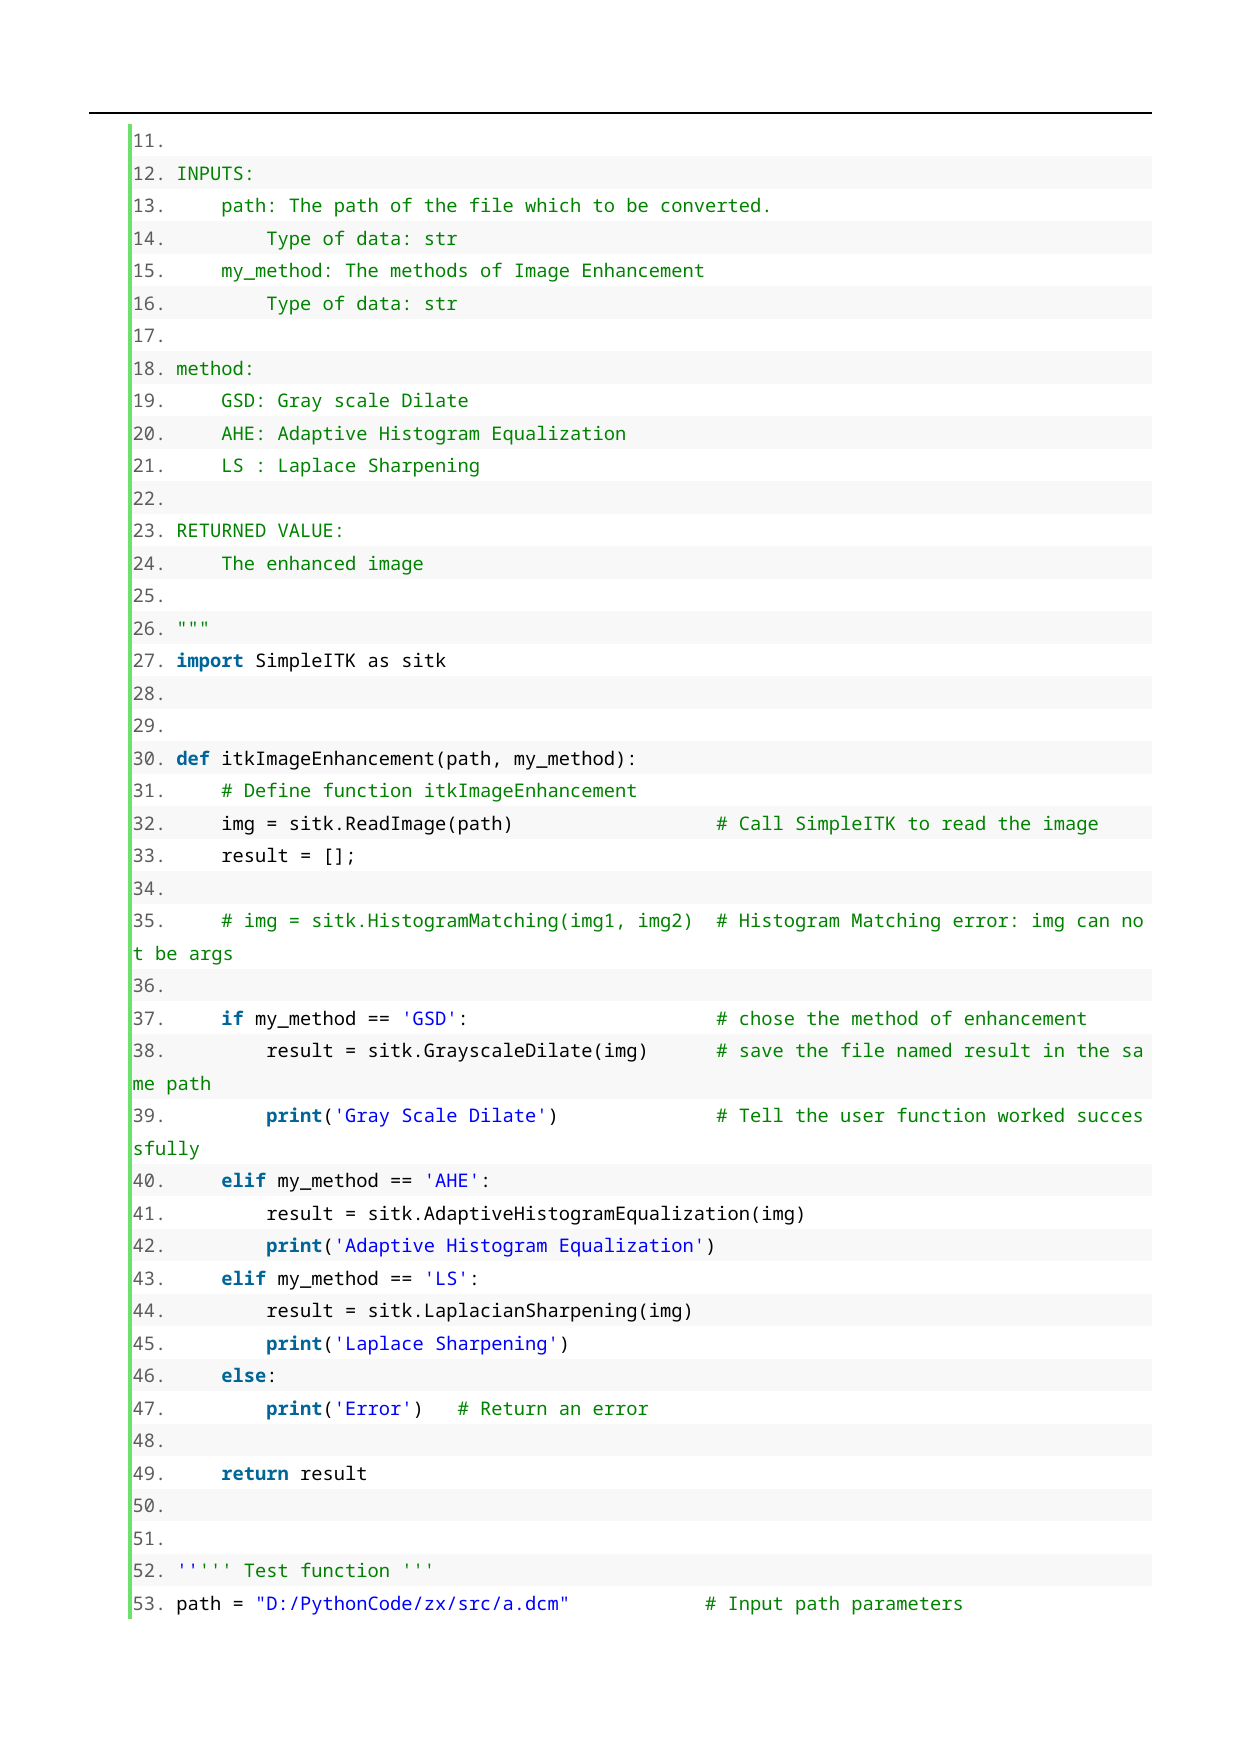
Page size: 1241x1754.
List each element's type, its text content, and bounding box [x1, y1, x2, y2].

list print('Gray Scale Dilate') # Tell the user function worked successfully [132, 1099, 1152, 1164]
list GSD: Gray scale Dilate [132, 384, 1152, 416]
list method: [132, 351, 1152, 384]
list # img = sitk.HistogramMatching(img1, img2) # Histogram Matching error: img can not be args [132, 904, 1152, 969]
list result = sitk.AdaptiveHistogramEqualization(img) [132, 1196, 1152, 1229]
list if my_method == 'GSD': # chose the method of enhancement [132, 1001, 1152, 1034]
list img = sitk.ReadImage(path) # Call SimpleITK to read the image [132, 806, 1152, 839]
list # Define function itkImageEnhancement [132, 774, 1152, 806]
list path = "D:/PythonCode/zx/src/a.dcm" # Input path parameters [132, 1586, 1152, 1619]
list INPUTS: [132, 156, 1152, 189]
list elif my_method == 'AHE': [132, 1164, 1152, 1196]
list Type of data: str [132, 221, 1152, 254]
list Type of data: str [132, 286, 1152, 319]
list The enhanced image [132, 546, 1152, 579]
list my_method: The methods of Image Enhancement [132, 254, 1152, 286]
list result = sitk.GrayscaleDilate(img) # save the file named result in the same path [132, 1034, 1152, 1099]
list else: [132, 1359, 1152, 1391]
list path: The path of the file which to be converted. [132, 189, 1152, 221]
list print('Laplace Sharpening') [132, 1326, 1152, 1359]
list return result [132, 1456, 1152, 1489]
list """ [132, 611, 1152, 644]
list def itkImageEnhancement(path, my_method): [132, 741, 1152, 774]
list import SimpleITK as sitk [132, 644, 1152, 676]
list print('Adaptive Histogram Equalization') [132, 1229, 1152, 1261]
list elif my_method == 'LS': [132, 1261, 1152, 1294]
list result = sitk.LaplacianSharpening(img) [132, 1294, 1152, 1326]
list print('Error') # Return an error [132, 1391, 1152, 1424]
list RETURNED VALUE: [132, 514, 1152, 546]
list result = []; [132, 839, 1152, 871]
list ''''' Test function ''' [132, 1554, 1152, 1586]
list LS : Laplace Sharpening [132, 449, 1152, 481]
list AHE: Adaptive Histogram Equalization [132, 416, 1152, 449]
